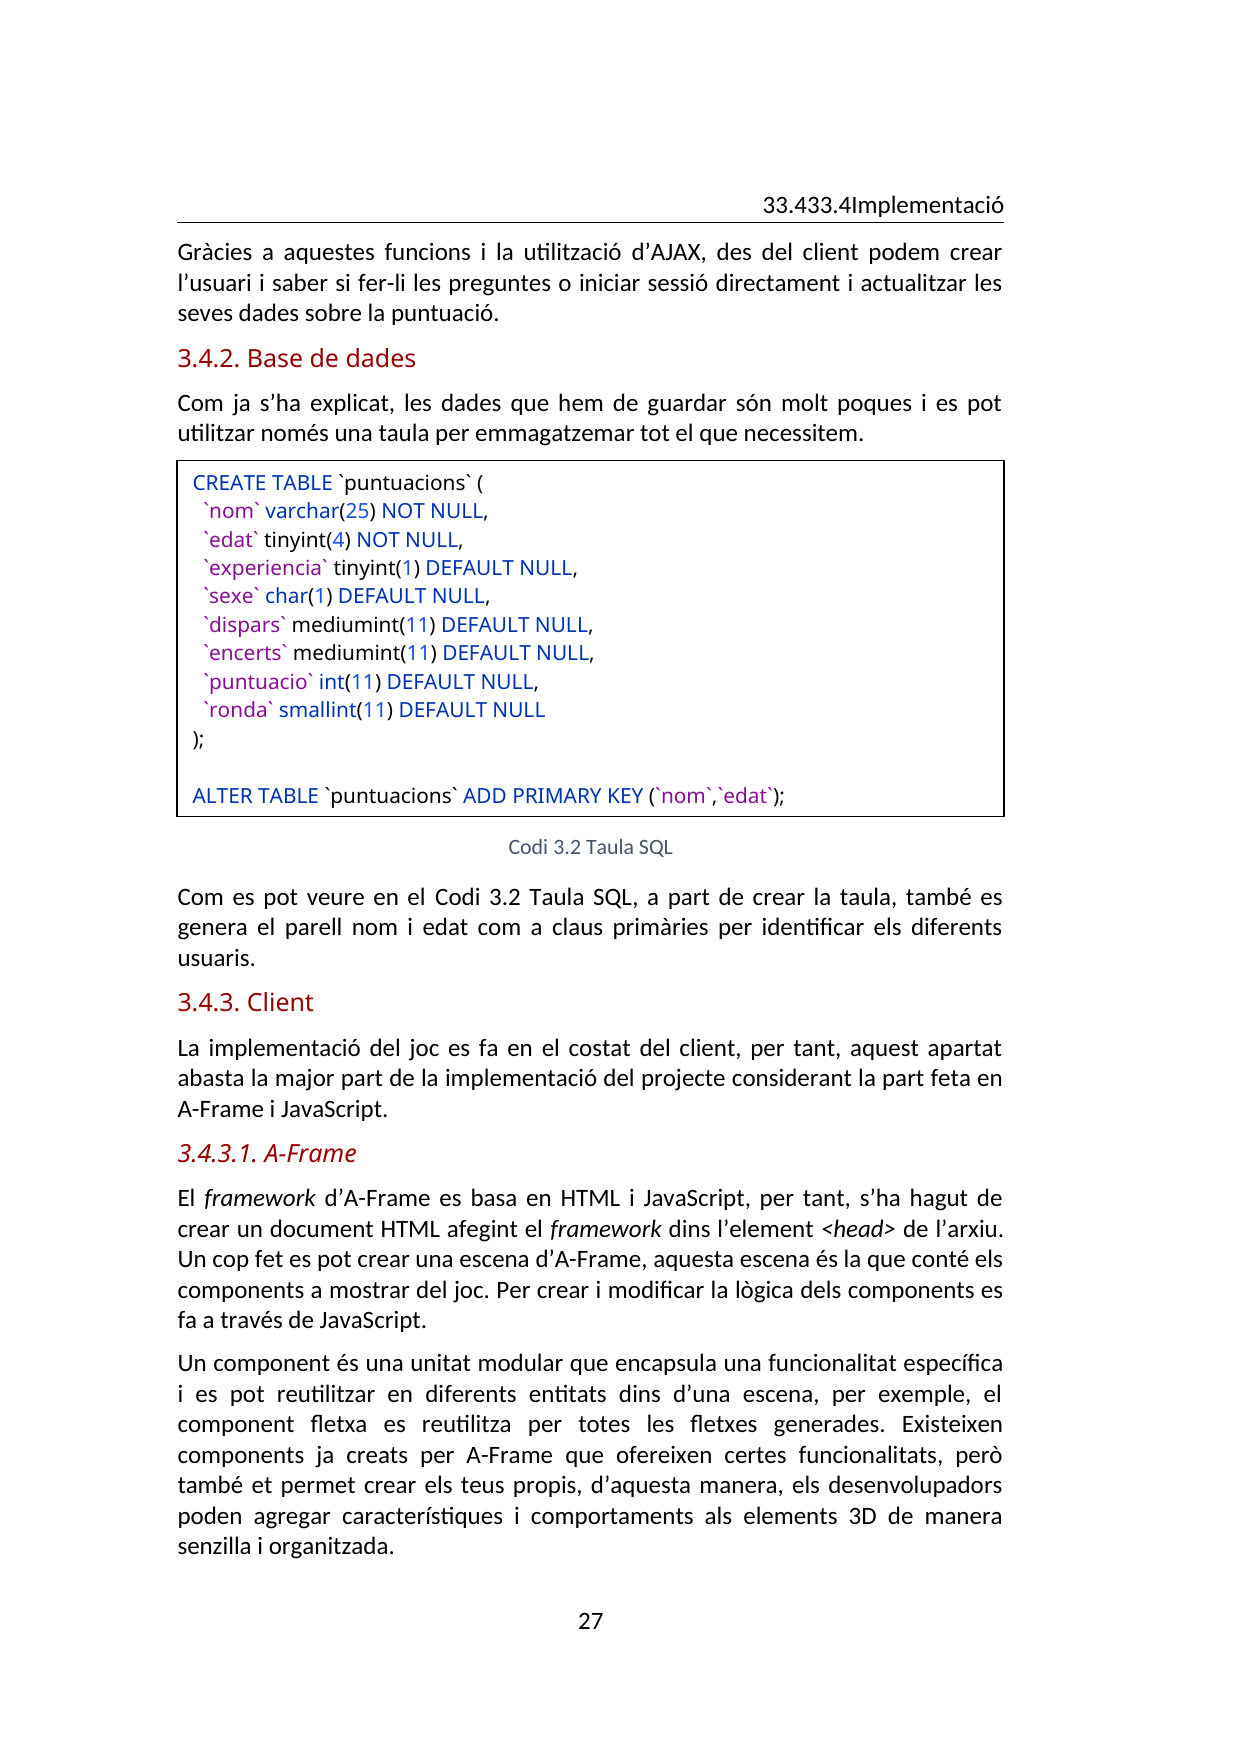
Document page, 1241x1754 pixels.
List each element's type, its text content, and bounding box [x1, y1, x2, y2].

subtitle Base de dades [177, 340, 1004, 374]
text Un component és una unitat modular que encapsula una funcionalitat específica i es pot reutilitzar en diferents entitats dins d’una escena, per exemple, el component fletxa es reutilitza per totes les fletxes generades. Existeixen components ja creats per A-Frame que ofereixen certes funcionalitats, però també et permet crear els teus propis, d’aquesta manera, els desenvolupadors poden agregar característiques i comportaments als elements 3D de manera senzilla i organitzada. [177, 1347, 1004, 1561]
text La implementació del joc es fa en el costat del client, per tant, aquest apartat abasta la major part de la implementació del projecte considerant la part feta en A-Frame i JavaScript. [177, 1032, 1004, 1123]
subtitle A-Frame [177, 1136, 1004, 1170]
subtitle Client [177, 985, 1004, 1019]
text Gràcies a aquestes funcions i la utilització d’AJAX, des del client podem crear l’usuari i saber si fer-li les preguntes o iniciar sessió directament i actualitzar les seves dades sobre la puntuació. [177, 236, 1004, 328]
text Com ja s’ha explicat, les dades que hem de guardar són molt poques i es pot utilitzar només una taula per emmagatzemar tot el que necessitem. [177, 387, 1004, 448]
text Codi 3.2 Taula SQL [177, 833, 1004, 860]
text Com es pot veure en el Codi 3.2 Taula SQL, a part de crear la taula, també es genera el parell nom i edat com a claus primàries per identificar els diferents usuaris. [177, 881, 1004, 973]
text El framework d’A-Frame es basa en HTML i JavaScript, per tant, s’ha hagut de crear un document HTML afegint el framework dins l’element <head> de l’arxiu. Un cop fet es pot crear una escena d’A-Frame, aquesta escena és la que conté els components a mostrar del joc. Per crear i modificar la lògica dels components es fa a través de JavaScript. [177, 1182, 1004, 1335]
